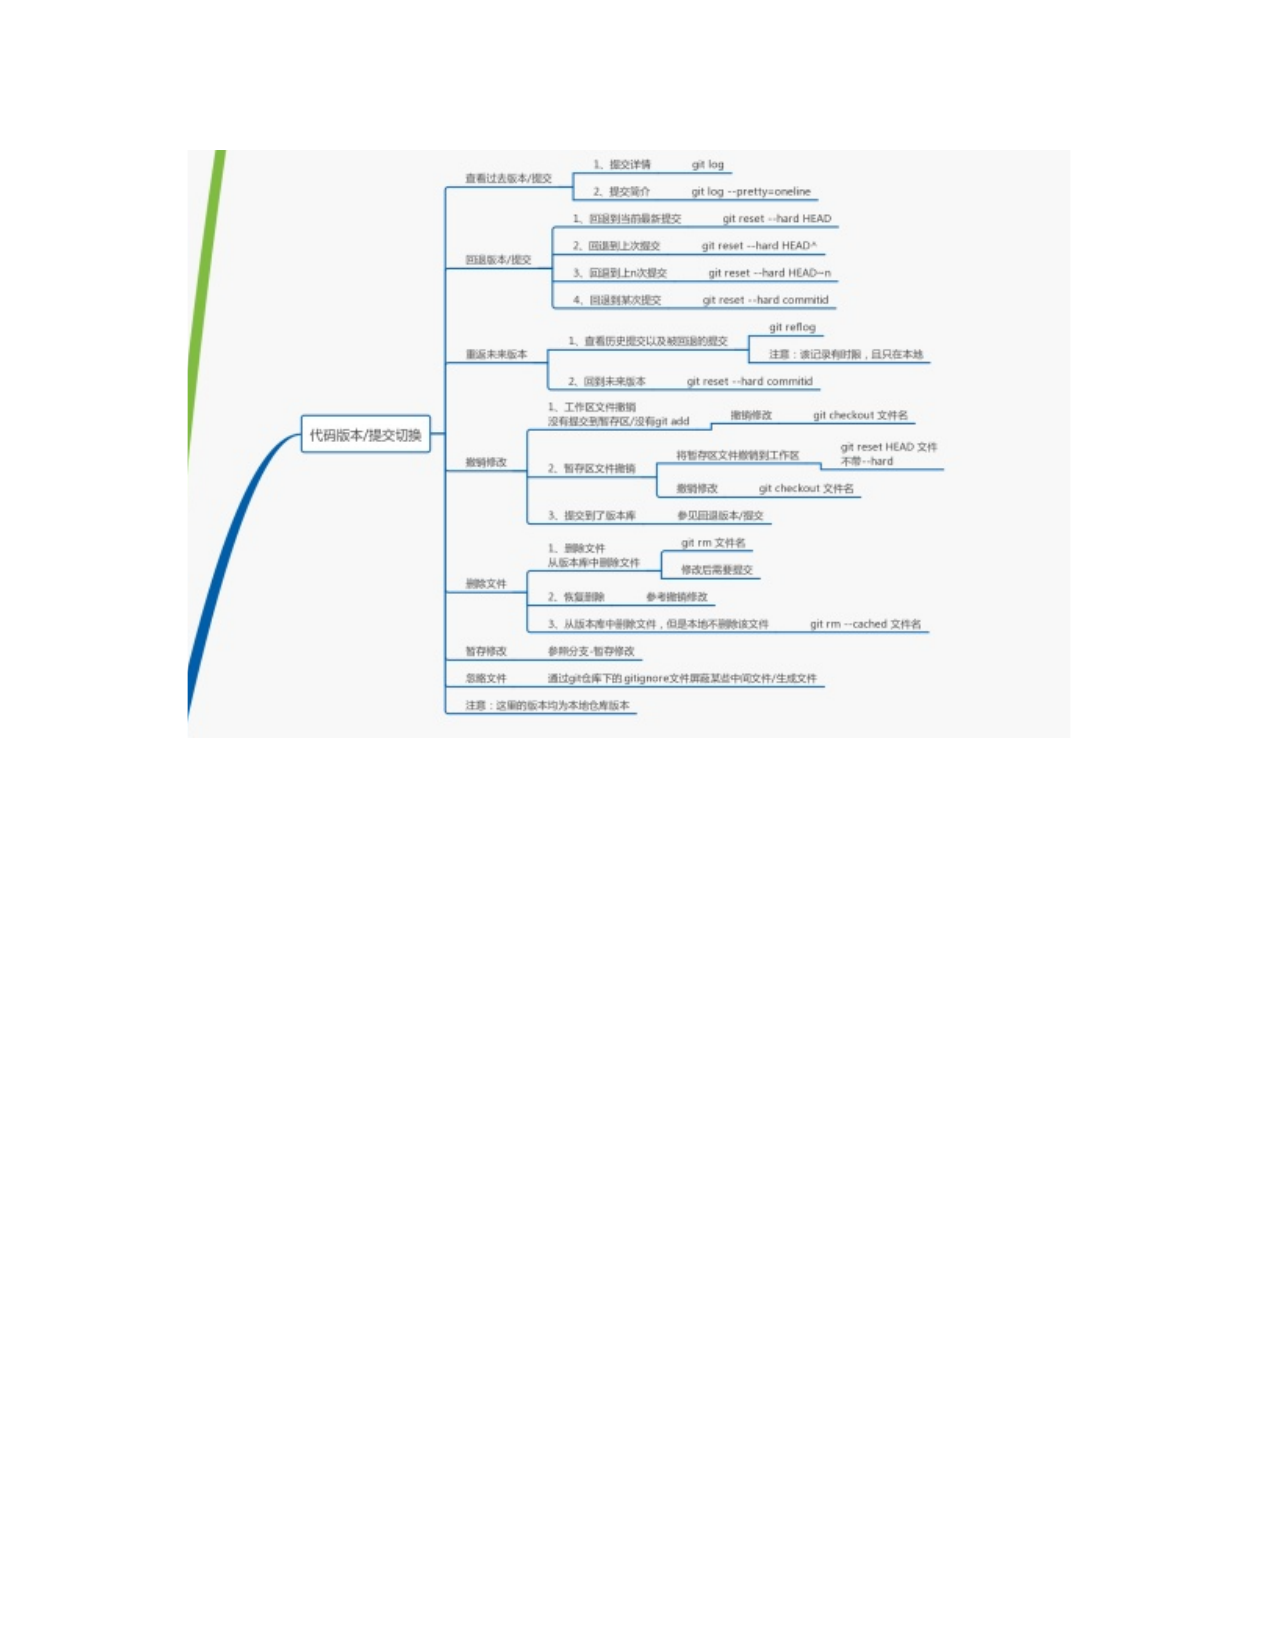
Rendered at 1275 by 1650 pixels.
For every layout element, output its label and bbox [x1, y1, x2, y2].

picture [187, 150, 1071, 738]
